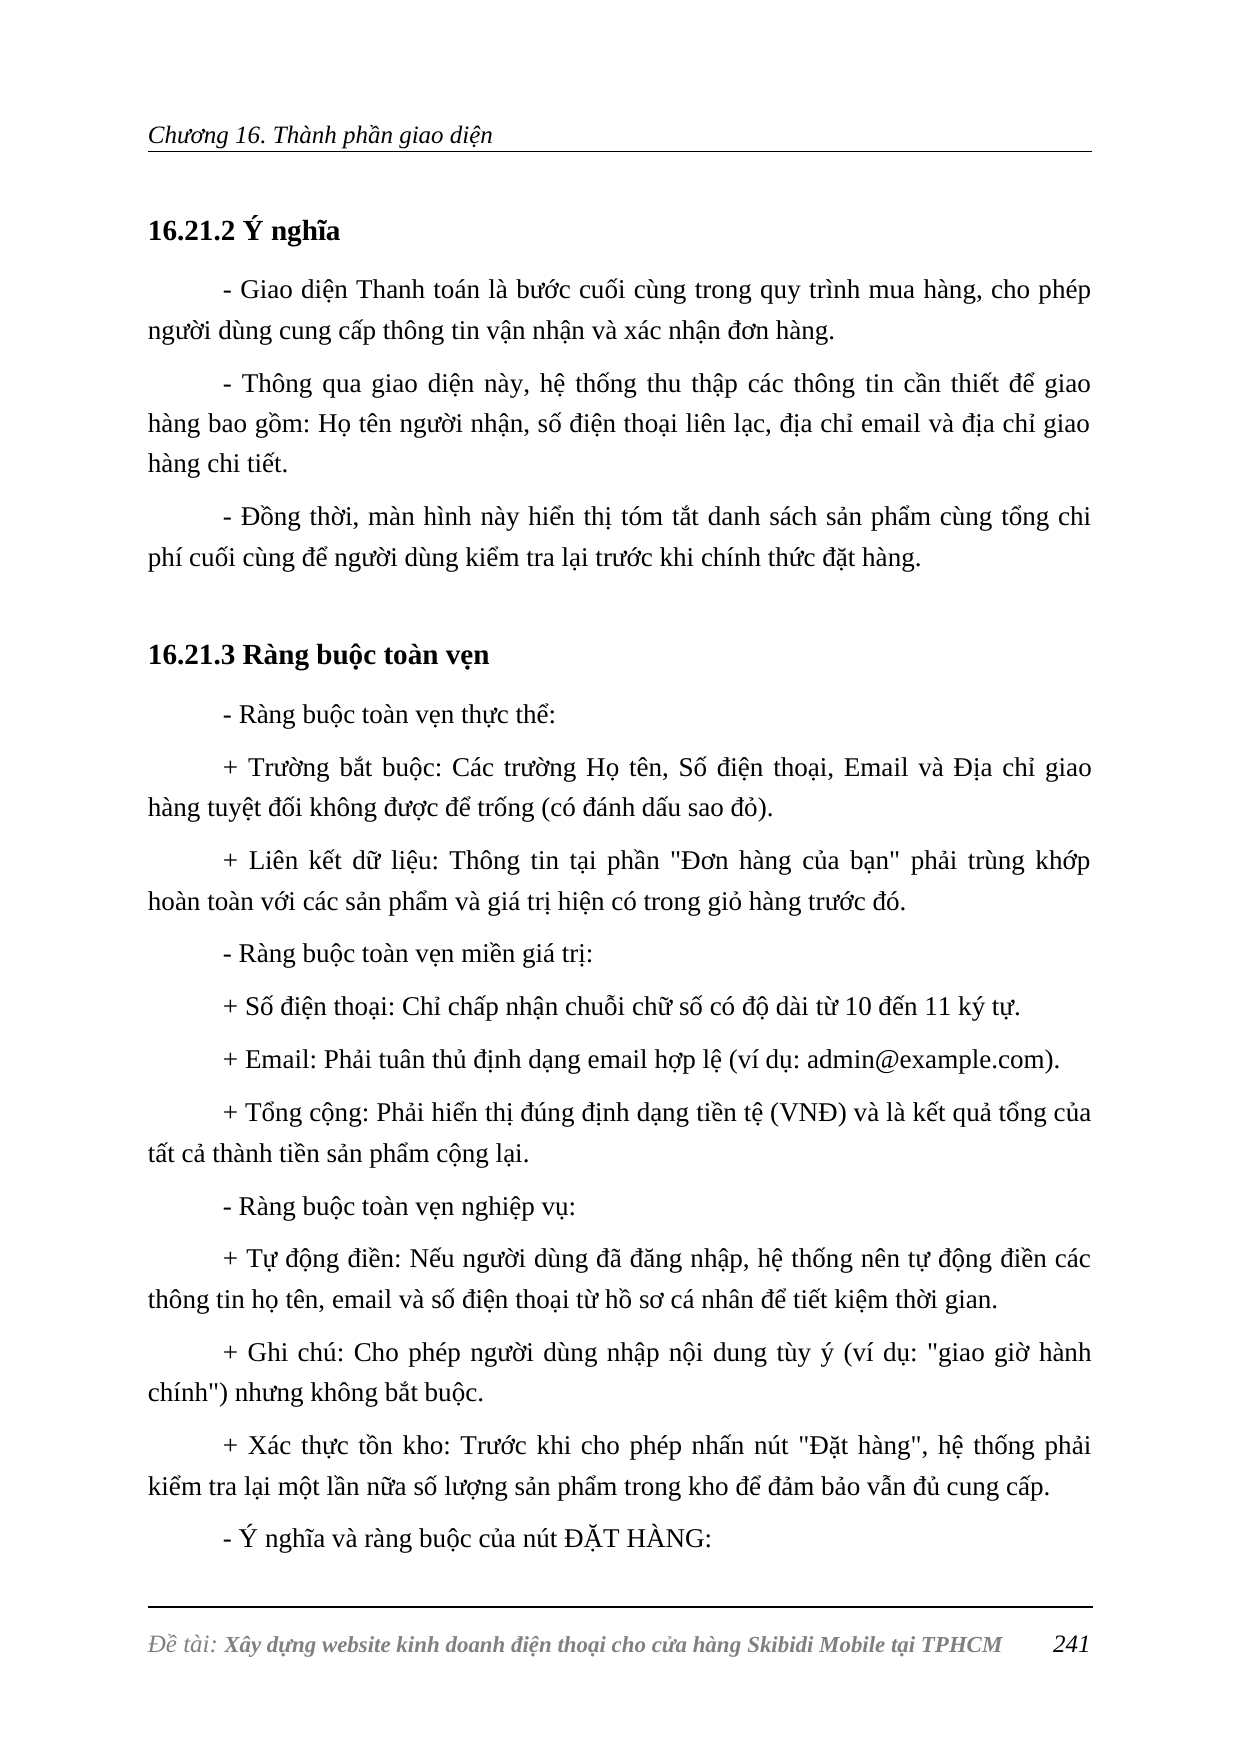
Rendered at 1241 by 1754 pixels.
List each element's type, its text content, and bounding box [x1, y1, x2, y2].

subtitle Ràng buộc toàn vẹn [148, 631, 1092, 673]
text - Ý nghĩa và ràng buộc của nút ĐẶT HÀNG: [148, 1523, 1092, 1554]
text - Ràng buộc toàn vẹn nghiệp vụ: [148, 1190, 1092, 1221]
text + Email: Phải tuân thủ định dạng email hợp lệ (ví dụ: admin@example.com). [148, 1043, 1092, 1074]
subtitle Ý nghĩa [148, 207, 1092, 248]
text - Ràng buộc toàn vẹn thực thể: [148, 698, 1092, 729]
text + Ghi chú: Cho phép người dùng nhập nội dung tùy ý (ví dụ: "giao giờ hành chính") nhưng không bắt buộc. [148, 1336, 1092, 1407]
text + Xác thực tồn kho: Trước khi cho phép nhấn nút "Đặt hàng", hệ thống phải kiểm tra lại một lần nữa số lượng sản phẩm trong kho để đảm bảo vẫn đủ cung cấp. [148, 1429, 1092, 1501]
text + Liên kết dữ liệu: Thông tin tại phần "Đơn hàng của bạn" phải trùng khớp hoàn toàn với các sản phẩm và giá trị hiện có trong giỏ hàng trước đó. [148, 844, 1092, 916]
text - Giao diện Thanh toán là bước cuối cùng trong quy trình mua hàng, cho phép người dùng cung cấp thông tin vận nhận và xác nhận đơn hàng. [148, 273, 1092, 345]
text - Thông qua giao diện này, hệ thống thu thập các thông tin cần thiết để giao hàng bao gồm: Họ tên người nhận, số điện thoại liên lạc, địa chỉ email và địa chỉ giao hàng chi tiết. [148, 367, 1092, 479]
text + Tổng cộng: Phải hiển thị đúng định dạng tiền tệ (VNĐ) và là kết quả tổng của tất cả thành tiền sản phẩm cộng lại. [148, 1096, 1092, 1168]
text - Đồng thời, màn hình này hiển thị tóm tắt danh sách sản phẩm cùng tổng chi phí cuối cùng để người dùng kiểm tra lại trước khi chính thức đặt hàng. [148, 501, 1092, 572]
text - Ràng buộc toàn vẹn miền giá trị: [148, 938, 1092, 969]
text + Tự động điền: Nếu người dùng đã đăng nhập, hệ thống nên tự động điền các thông tin họ tên, email và số điện thoại từ hồ sơ cá nhân để tiết kiệm thời gian. [148, 1243, 1092, 1314]
text + Số điện thoại: Chỉ chấp nhận chuỗi chữ số có độ dài từ 10 đến 11 ký tự. [148, 991, 1092, 1022]
text + Trường bắt buộc: Các trường Họ tên, Số điện thoại, Email và Địa chỉ giao hàng tuyệt đối không được để trống (có đánh dấu sao đỏ). [148, 751, 1092, 822]
